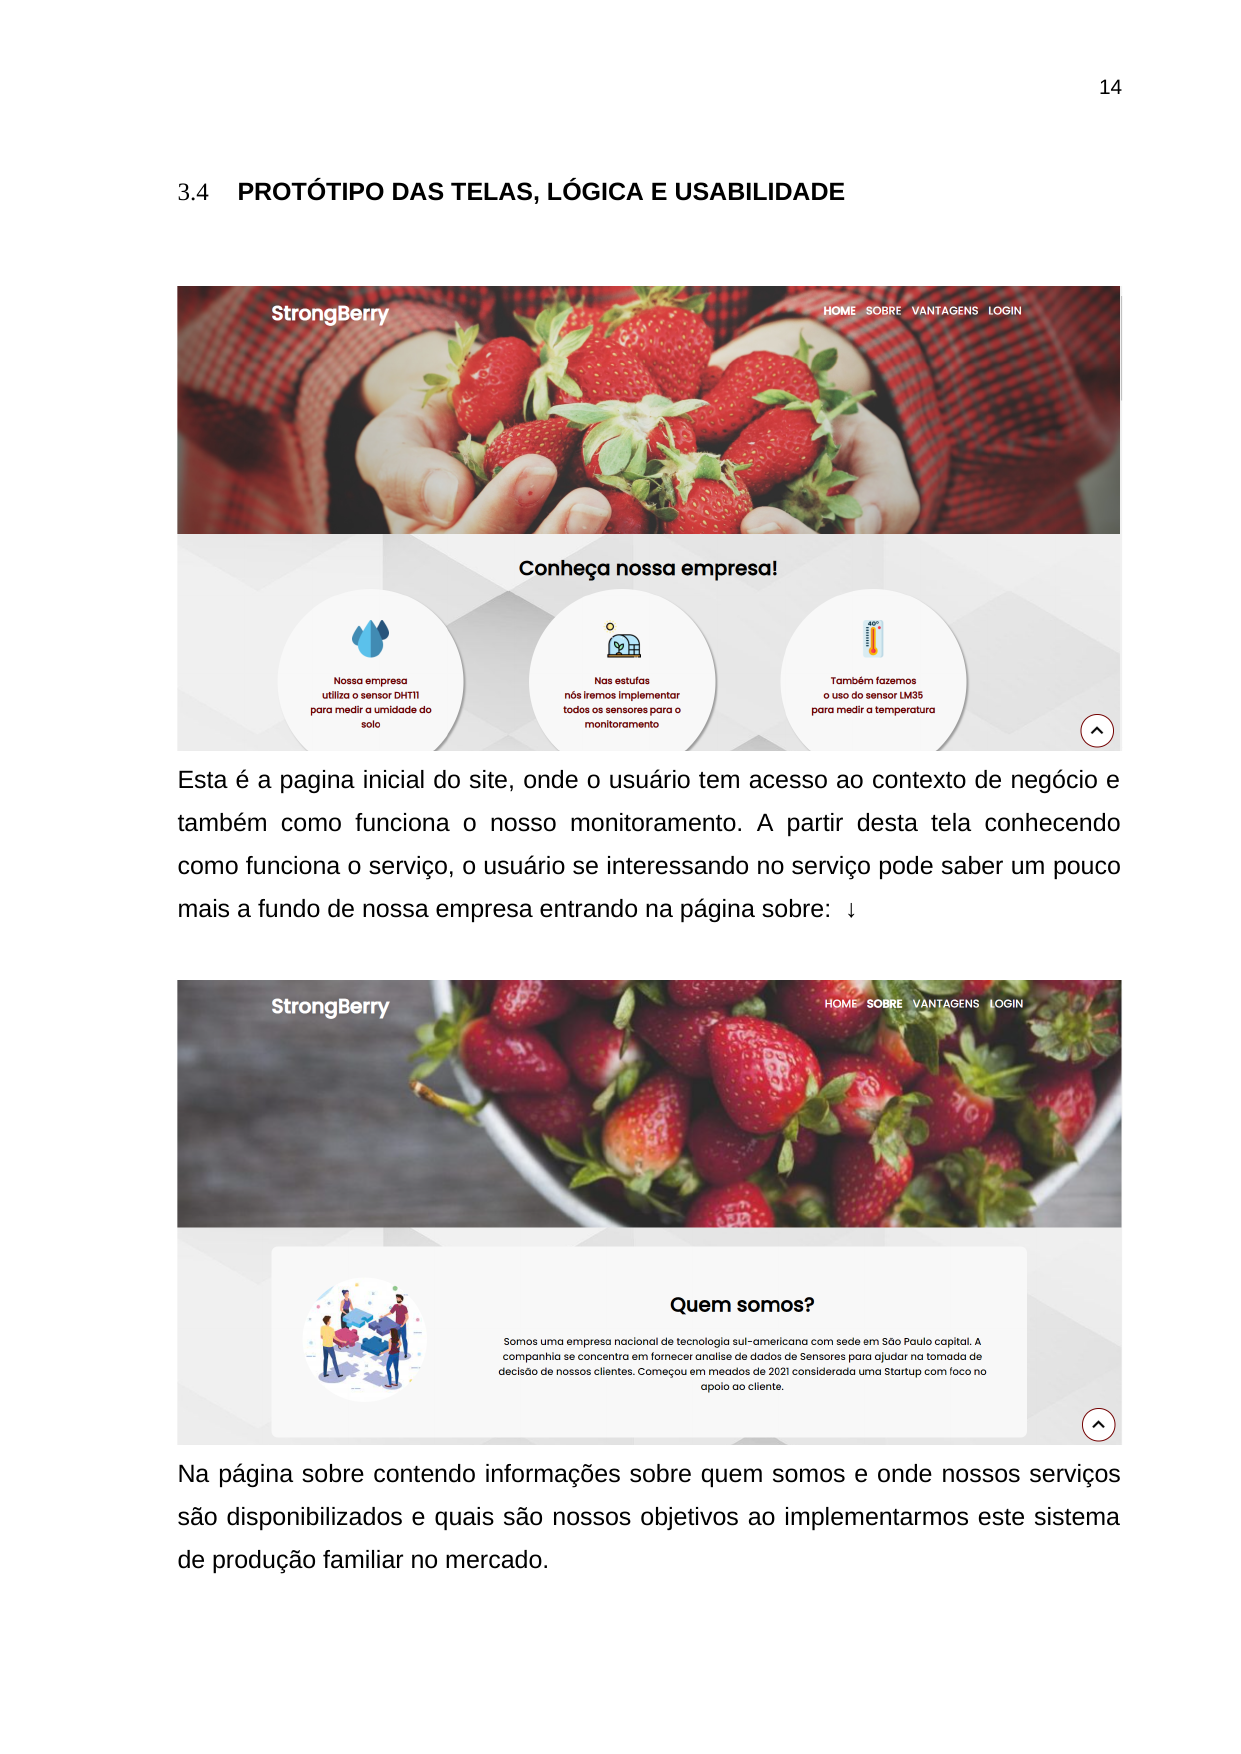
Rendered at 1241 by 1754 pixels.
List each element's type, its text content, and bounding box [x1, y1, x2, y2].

picture [177, 980, 1123, 1445]
subtitle Protótipo das telas, lógica e usabilidade [177, 177, 1122, 206]
text Na página sobre contendo informações sobre quem somos e onde nossos serviços são disponibilizados e quais são nossos objetivos ao implementarmos este sistema de produção familiar no mercado. [177, 1459, 1122, 1574]
picture [177, 286, 1123, 751]
text Esta é a pagina inicial do site, onde o usuário tem acesso ao contexto de negócio e também como funciona o nosso monitoramento. A partir desta tela conhecendo como funciona o serviço, o usuário se interessando no serviço pode saber um pouco mais a fundo de nossa empresa entrando na página sobre: ↓ [177, 765, 1122, 923]
